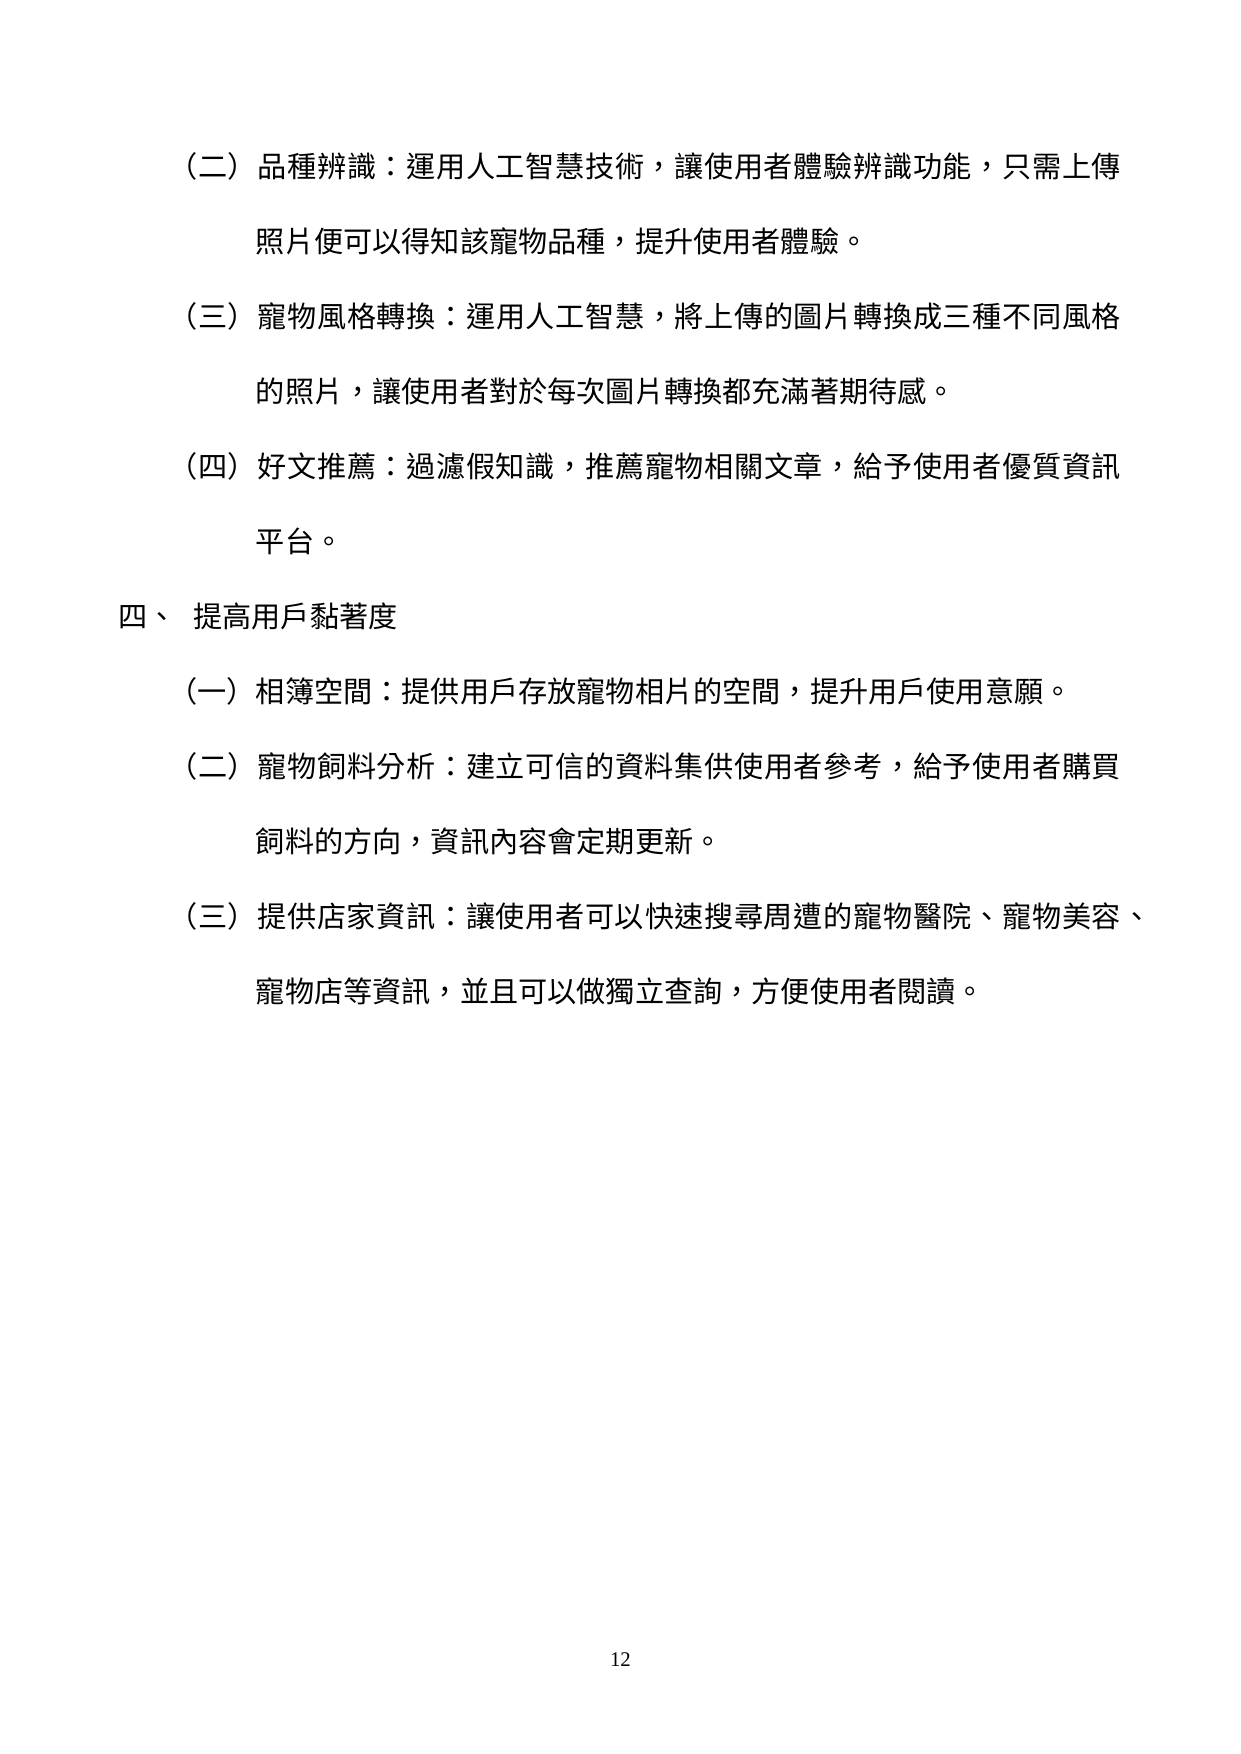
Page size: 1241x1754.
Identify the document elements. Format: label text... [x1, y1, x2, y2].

text （四）好文推薦：過濾假知識，推薦寵物相關文章，給予使用者優質資訊平台。 [168, 427, 1122, 577]
list 提高用戶黏著度 [118, 577, 1122, 652]
text （三）寵物風格轉換：運用人工智慧，將上傳的圖片轉換成三種不同風格的照片，讓使用者對於每次圖片轉換都充滿著期待感。 [168, 277, 1122, 427]
text （三）提供店家資訊：讓使用者可以快速搜尋周遭的寵物醫院、寵物美容、寵物店等資訊，並且可以做獨立查詢，方便使用者閱讀。 [168, 877, 1122, 1027]
text （二）品種辨識：運用人工智慧技術，讓使用者體驗辨識功能，只需上傳照片便可以得知該寵物品種，提升使用者體驗。 [168, 127, 1122, 277]
text （二）寵物飼料分析：建立可信的資料集供使用者參考，給予使用者購買飼料的方向，資訊內容會定期更新。 [168, 727, 1122, 877]
text （一）相簿空間：提供用戶存放寵物相片的空間，提升用戶使用意願。 [168, 652, 1122, 727]
